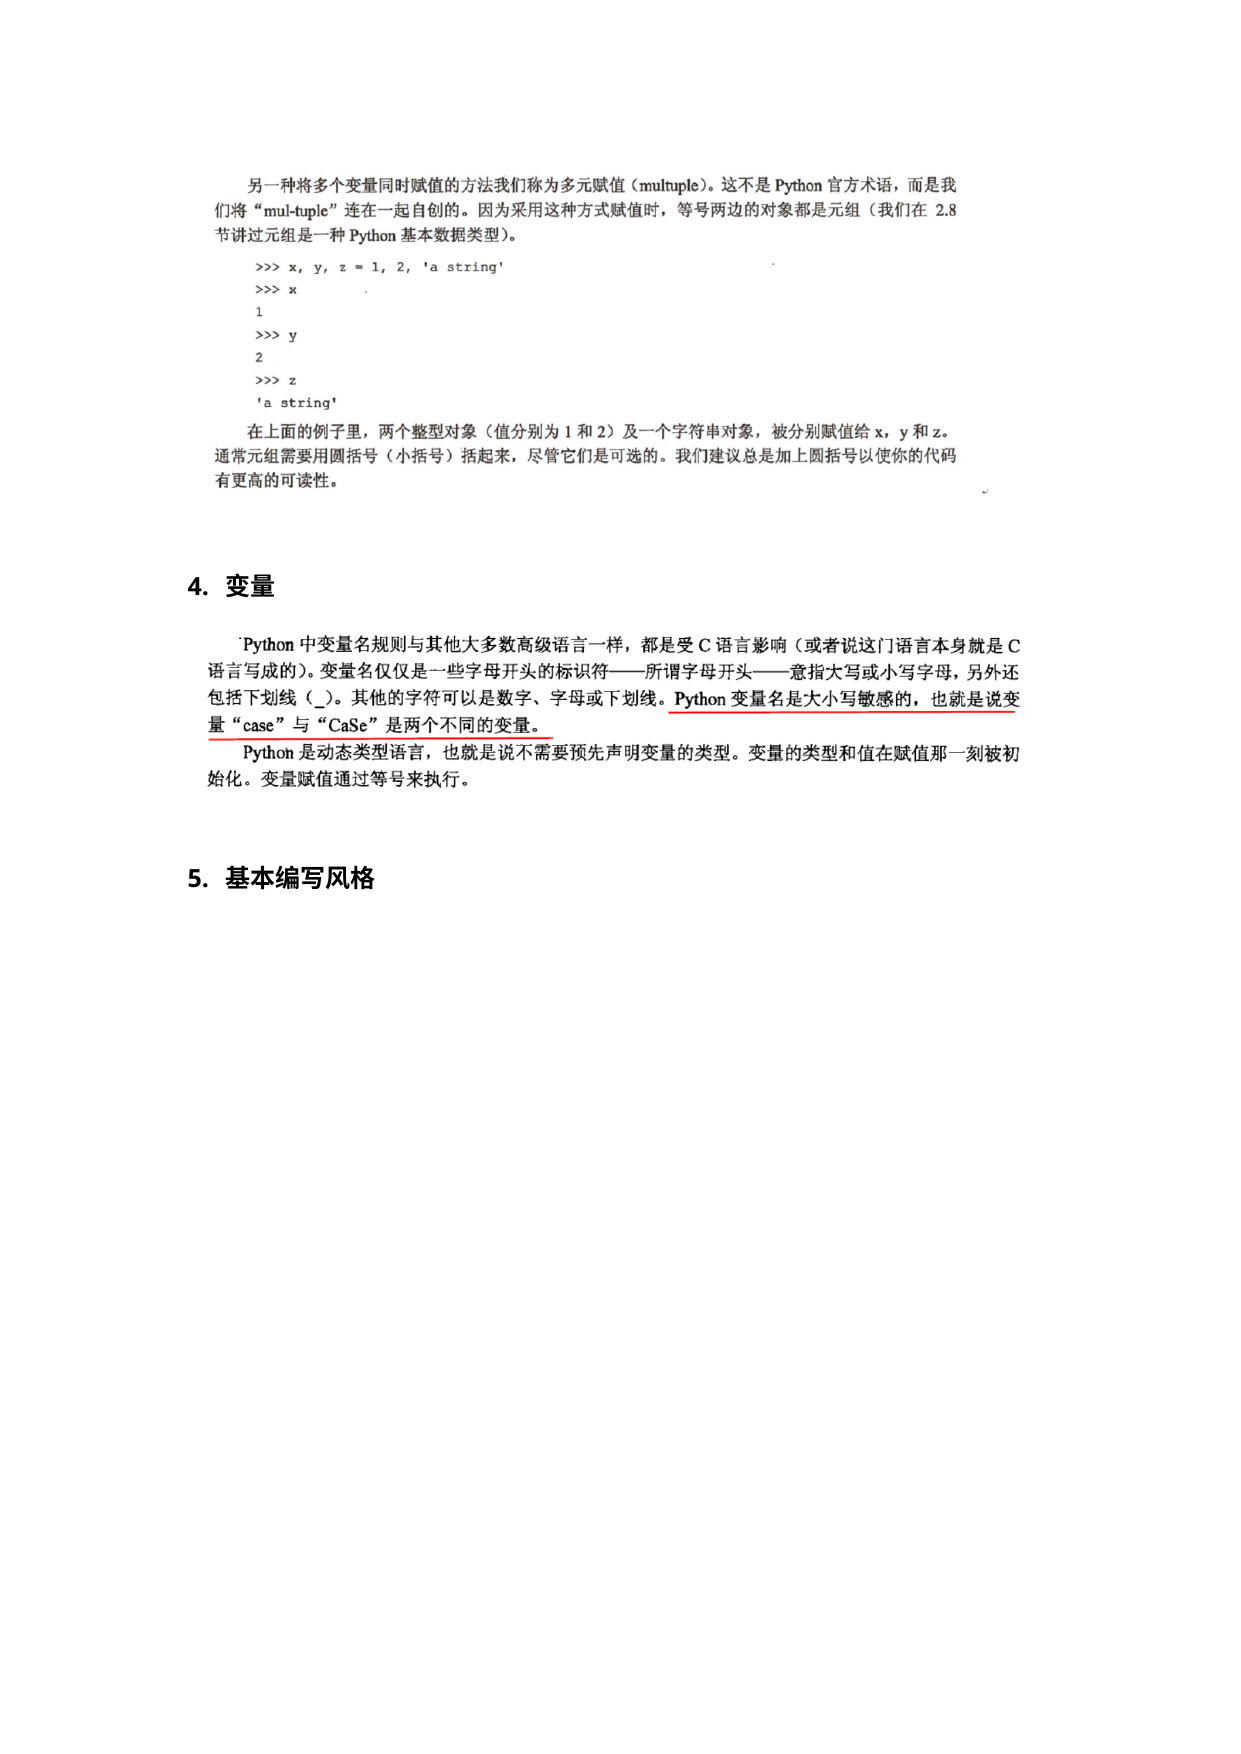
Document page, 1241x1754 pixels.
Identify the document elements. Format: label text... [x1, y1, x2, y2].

picture [187, 617, 1053, 802]
picture [187, 162, 1053, 499]
list 变量 [187, 552, 1053, 617]
list 基本编写风格 [187, 844, 1053, 909]
